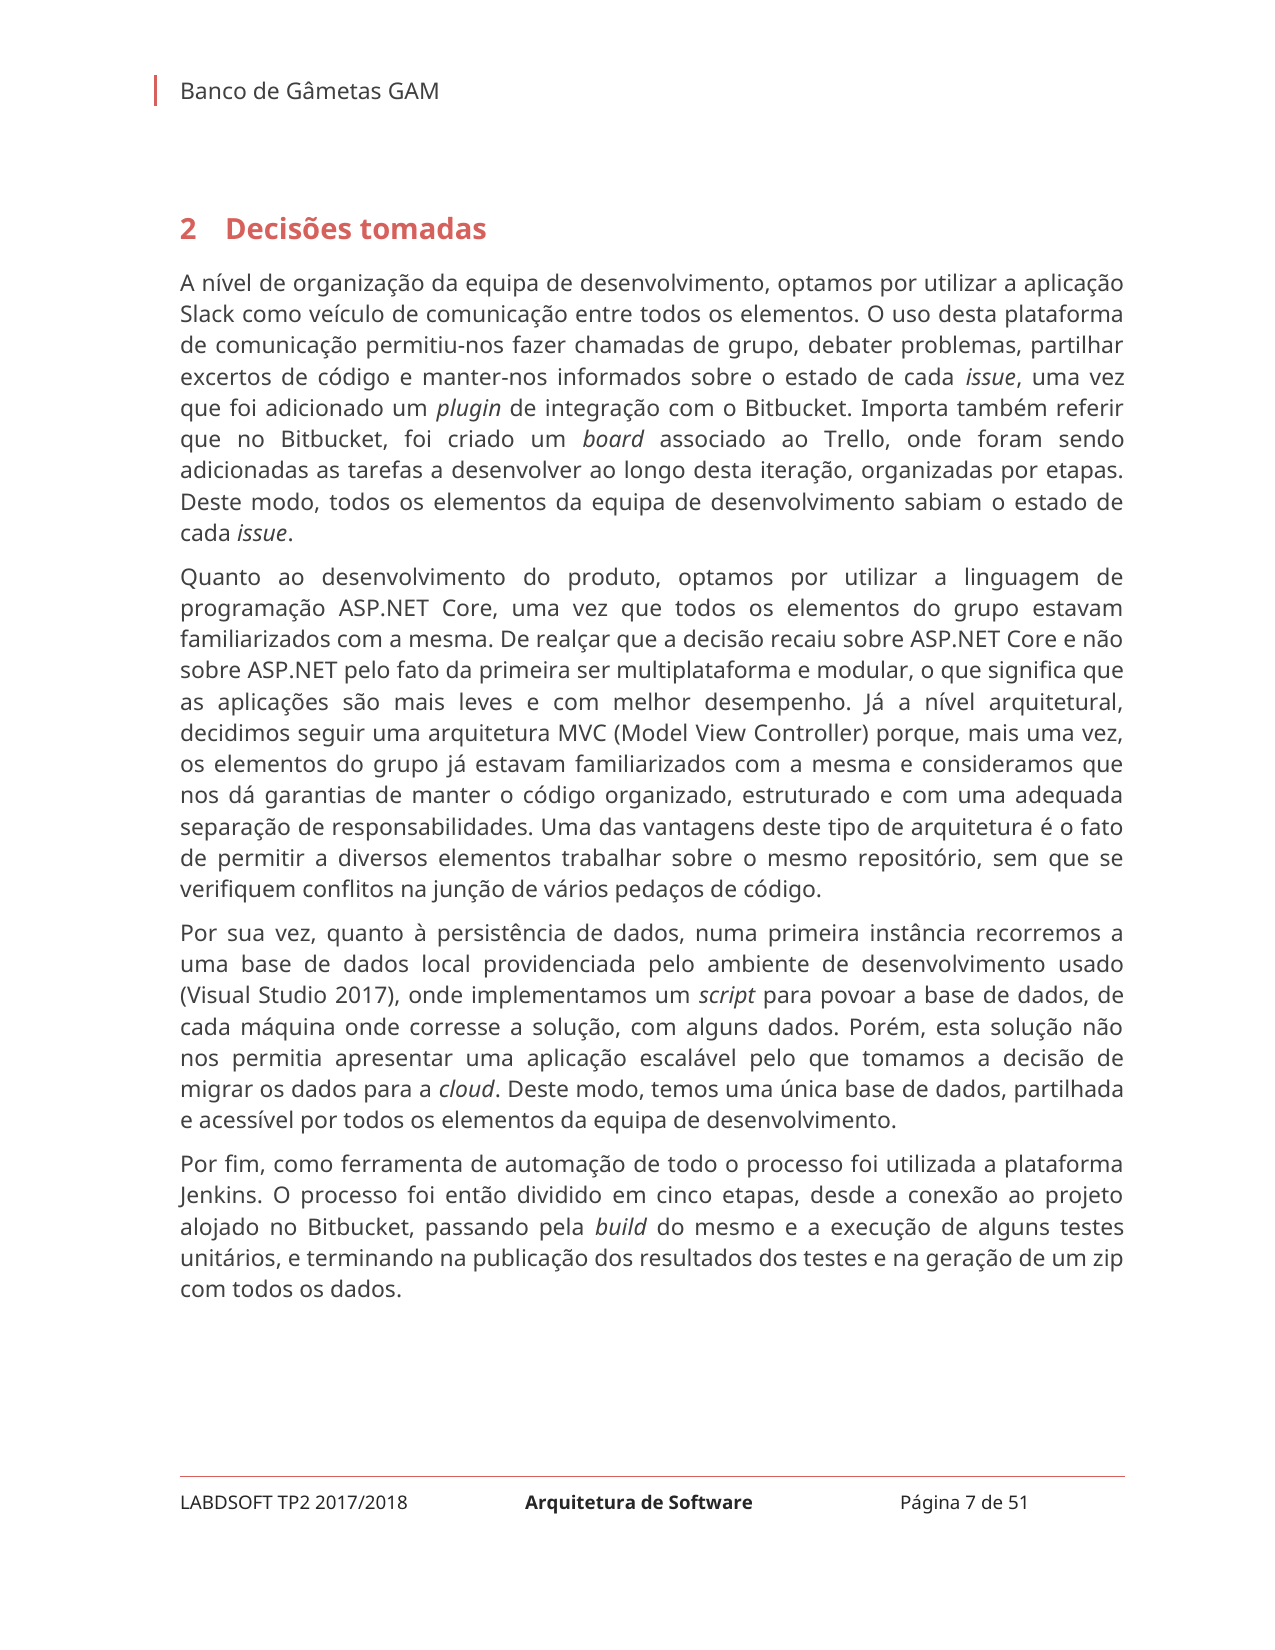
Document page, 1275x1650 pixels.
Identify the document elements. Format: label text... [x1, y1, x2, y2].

text Por sua vez, quanto à persistência de dados, numa primeira instância recorremos a uma base de dados local providenciada pelo ambiente de desenvolvimento usado (Visual Studio 2017), onde implementamos um script para povoar a base de dados, de cada máquina onde corresse a solução, com alguns dados. Porém, esta solução não nos permitia apresentar uma aplicação escalável pelo que tomamos a decisão de migrar os dados para a cloud. Deste modo, temos uma única base de dados, partilhada e acessível por todos os elementos da equipa de desenvolvimento. [180, 917, 1125, 1136]
text A nível de organização da equipa de desenvolvimento, optamos por utilizar a aplicação Slack como veículo de comunicação entre todos os elementos. O uso desta plataforma de comunicação permitiu-nos fazer chamadas de grupo, debater problemas, partilhar excertos de código e manter-nos informados sobre o estado de cada issue, uma vez que foi adicionado um plugin de integração com o Bitbucket. Importa também referir que no Bitbucket, foi criado um board associado ao Trello, onde foram sendo adicionadas as tarefas a desenvolver ao longo desta iteração, organizadas por etapas. Deste modo, todos os elementos da equipa de desenvolvimento sabiam o estado de cada issue. [180, 267, 1125, 548]
text Quanto ao desenvolvimento do produto, optamos por utilizar a linguagem de programação ASP.NET Core, uma vez que todos os elementos do grupo estavam familiarizados com a mesma. De realçar que a decisão recaiu sobre ASP.NET Core e não sobre ASP.NET pelo fato da primeira ser multiplataforma e modular, o que significa que as aplicações são mais leves e com melhor desempenho. Já a nível arquitetural, decidimos seguir uma arquitetura MVC (Model View Controller) porque, mais uma vez, os elementos do grupo já estavam familiarizados com a mesma e consideramos que nos dá garantias de manter o código organizado, estruturado e com uma adequada separação de responsabilidades. Uma das vantagens deste tipo de arquitetura é o fato de permitir a diversos elementos trabalhar sobre o mesmo repositório, sem que se verifiquem conflitos na junção de vários pedaços de código. [180, 561, 1125, 904]
subtitle Decisões tomadas [179, 208, 1125, 248]
text Por fim, como ferramenta de automação de todo o processo foi utilizada a plataforma Jenkins. O processo foi então dividido em cinco etapas, desde a conexão ao projeto alojado no Bitbucket, passando pela build do mesmo e a execução de alguns testes unitários, e terminando na publicação dos resultados dos testes e na geração de um zip com todos os dados. [180, 1148, 1125, 1304]
